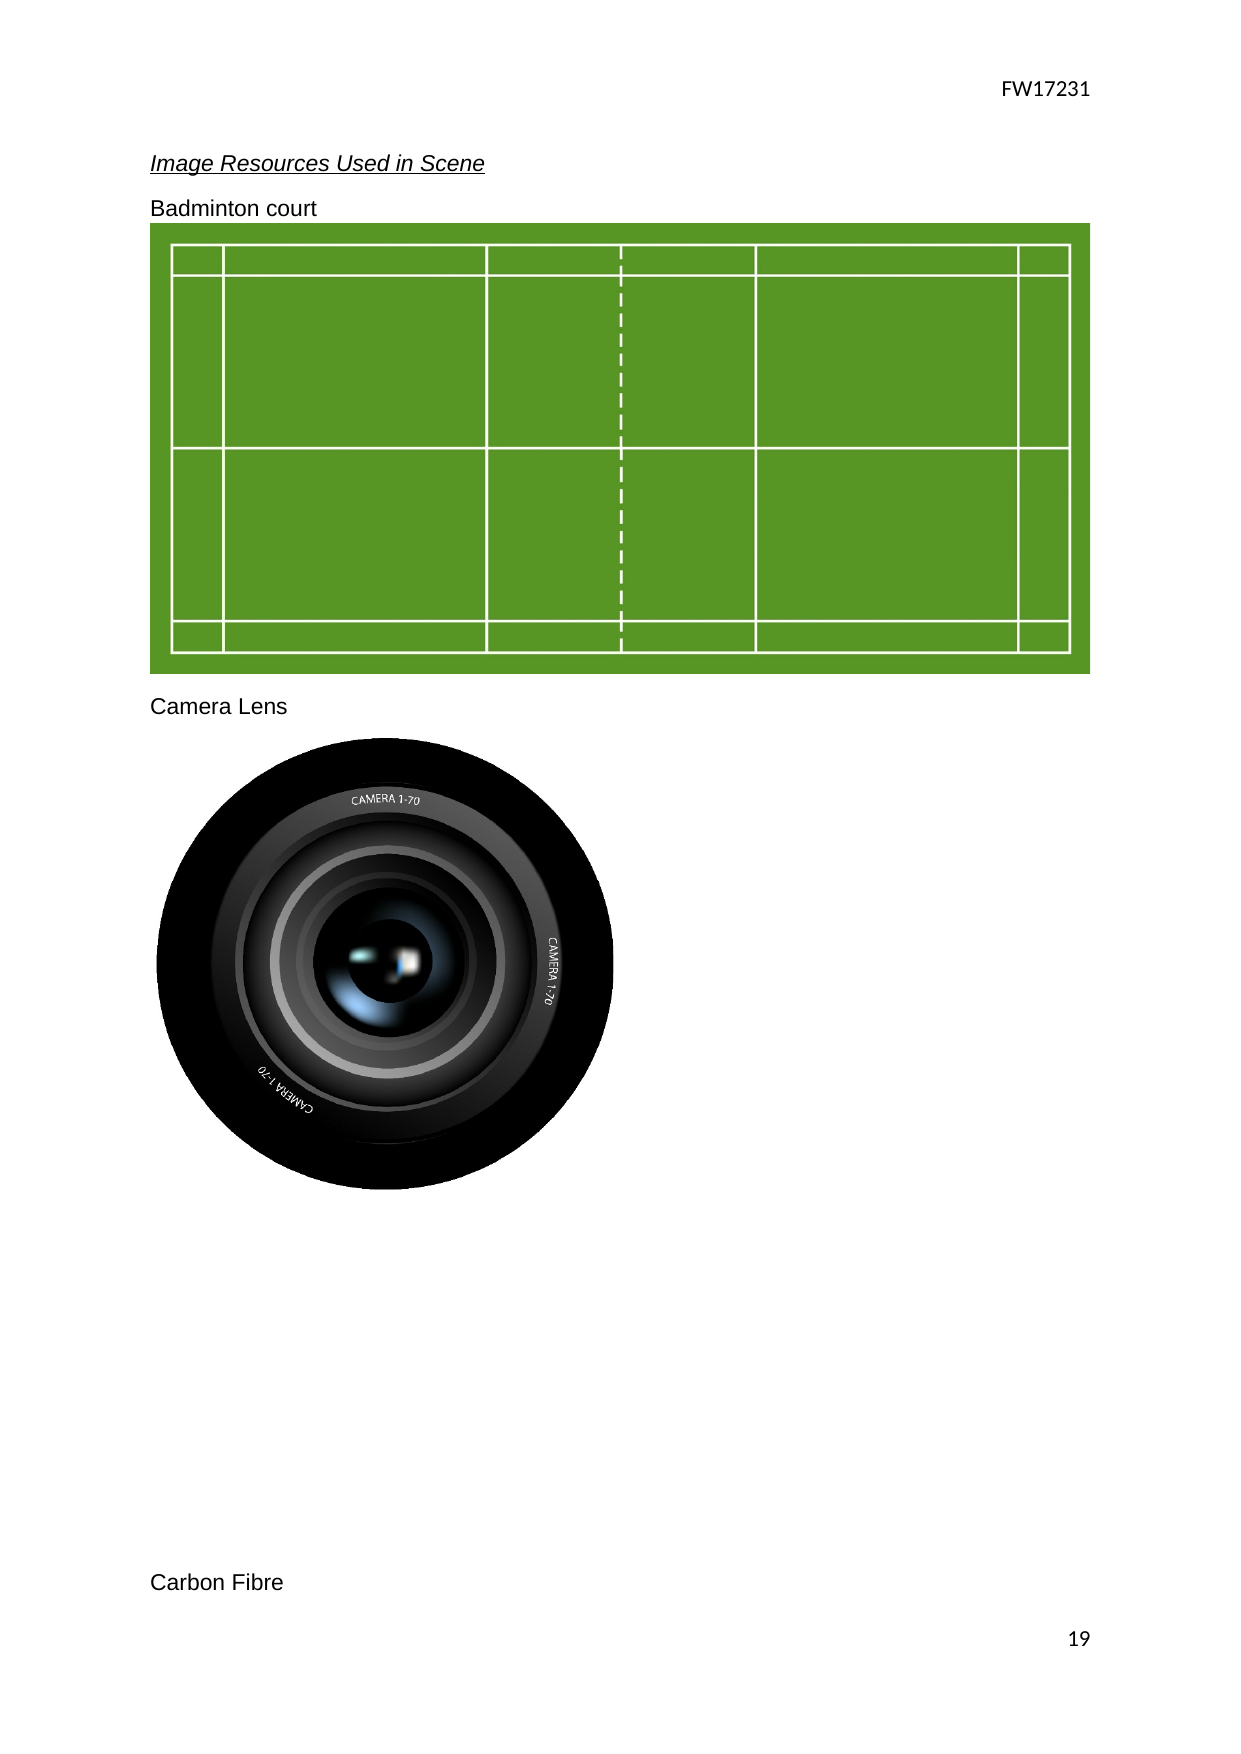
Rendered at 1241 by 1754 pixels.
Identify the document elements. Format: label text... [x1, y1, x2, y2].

picture [150, 223, 1091, 674]
text Camera Lens [150, 693, 1090, 719]
text Badminton court [150, 195, 1090, 223]
text Image Resources Used in Scene [150, 150, 1090, 176]
text Carbon Fibre [150, 1569, 1090, 1595]
picture [156, 737, 614, 1190]
